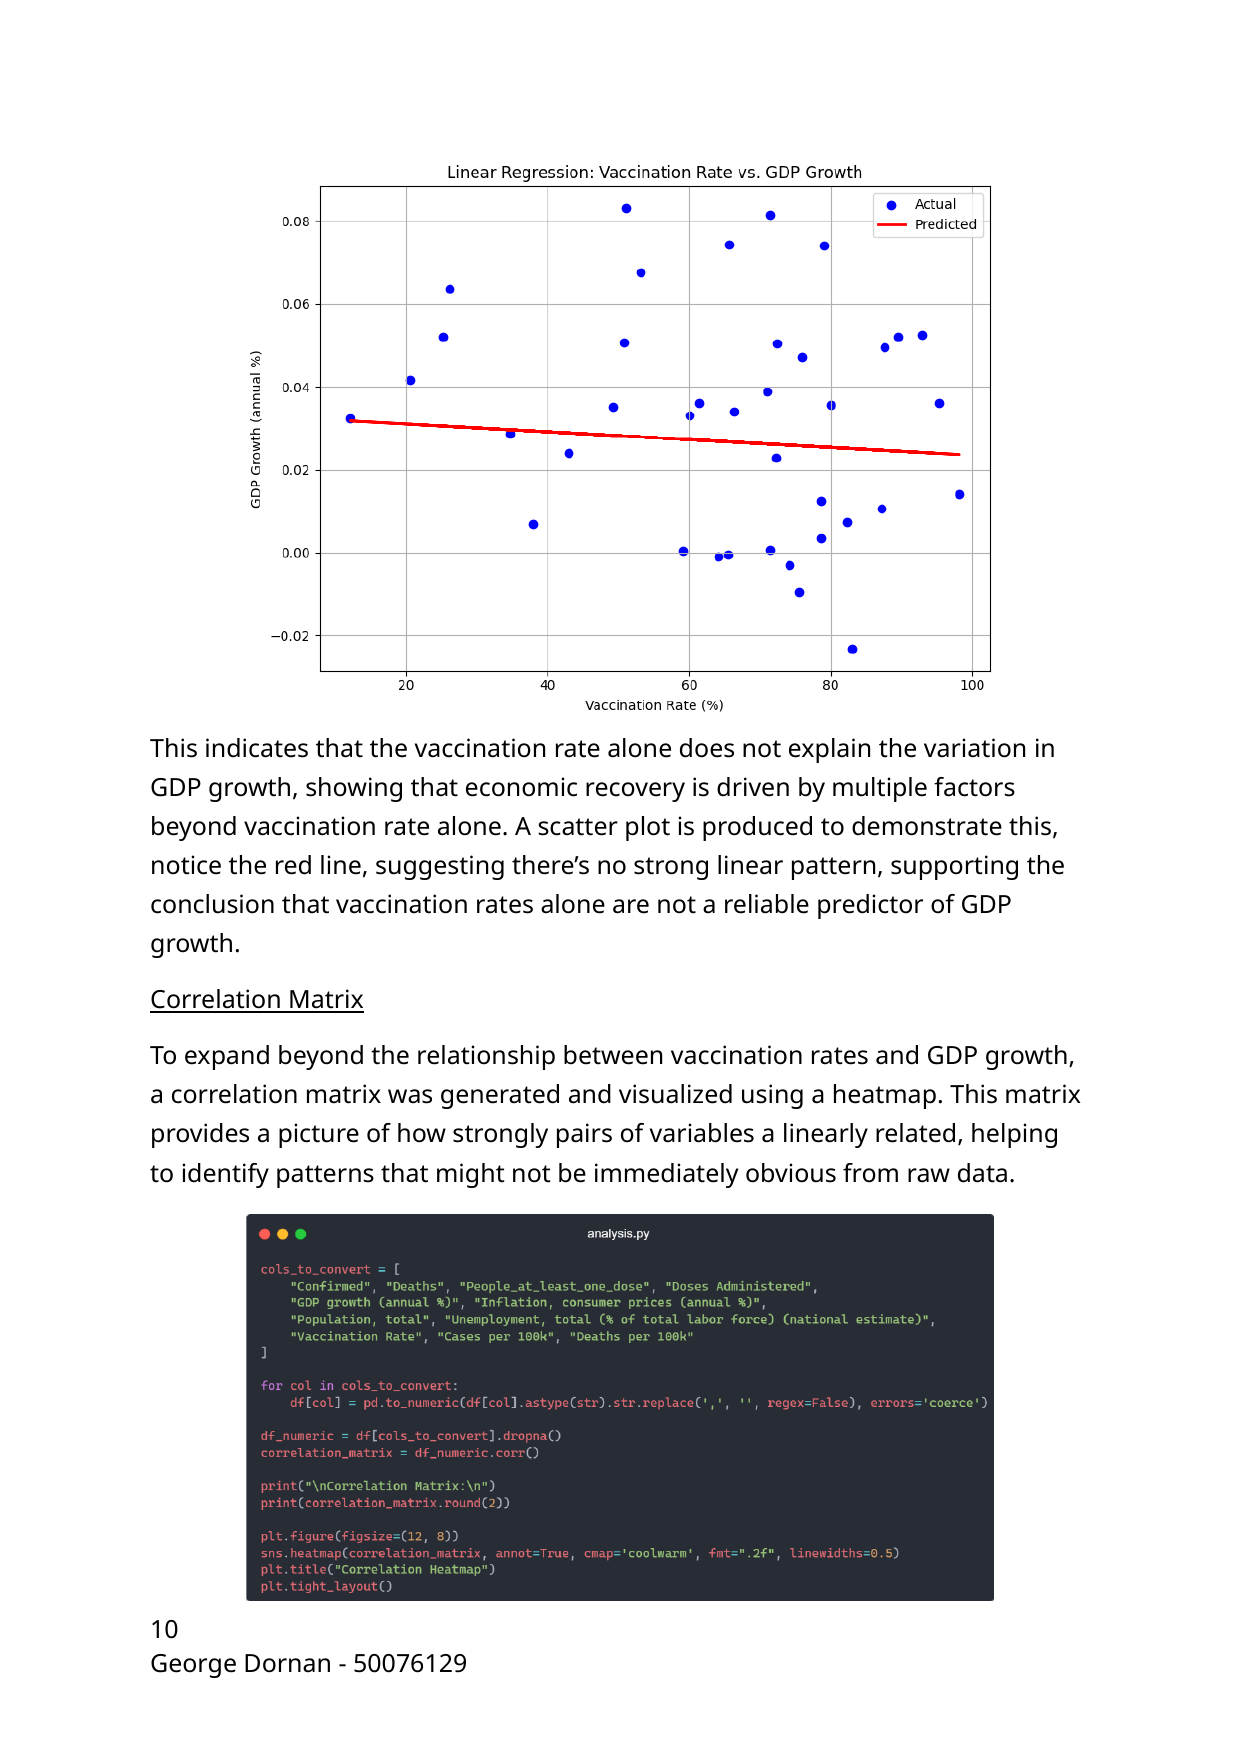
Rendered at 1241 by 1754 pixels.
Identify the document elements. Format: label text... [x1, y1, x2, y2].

text Correlation Matrix [150, 982, 1090, 1016]
text To expand beyond the relationship between vaccination rates and GDP growth, a correlation matrix was generated and visualized using a heatmap. This matrix provides a picture of how strongly pairs of variables a linearly related, helping to identify patterns that might not be immediately obvious from raw data. [150, 1038, 1090, 1189]
picture [236, 150, 1004, 726]
picture [246, 1214, 994, 1601]
